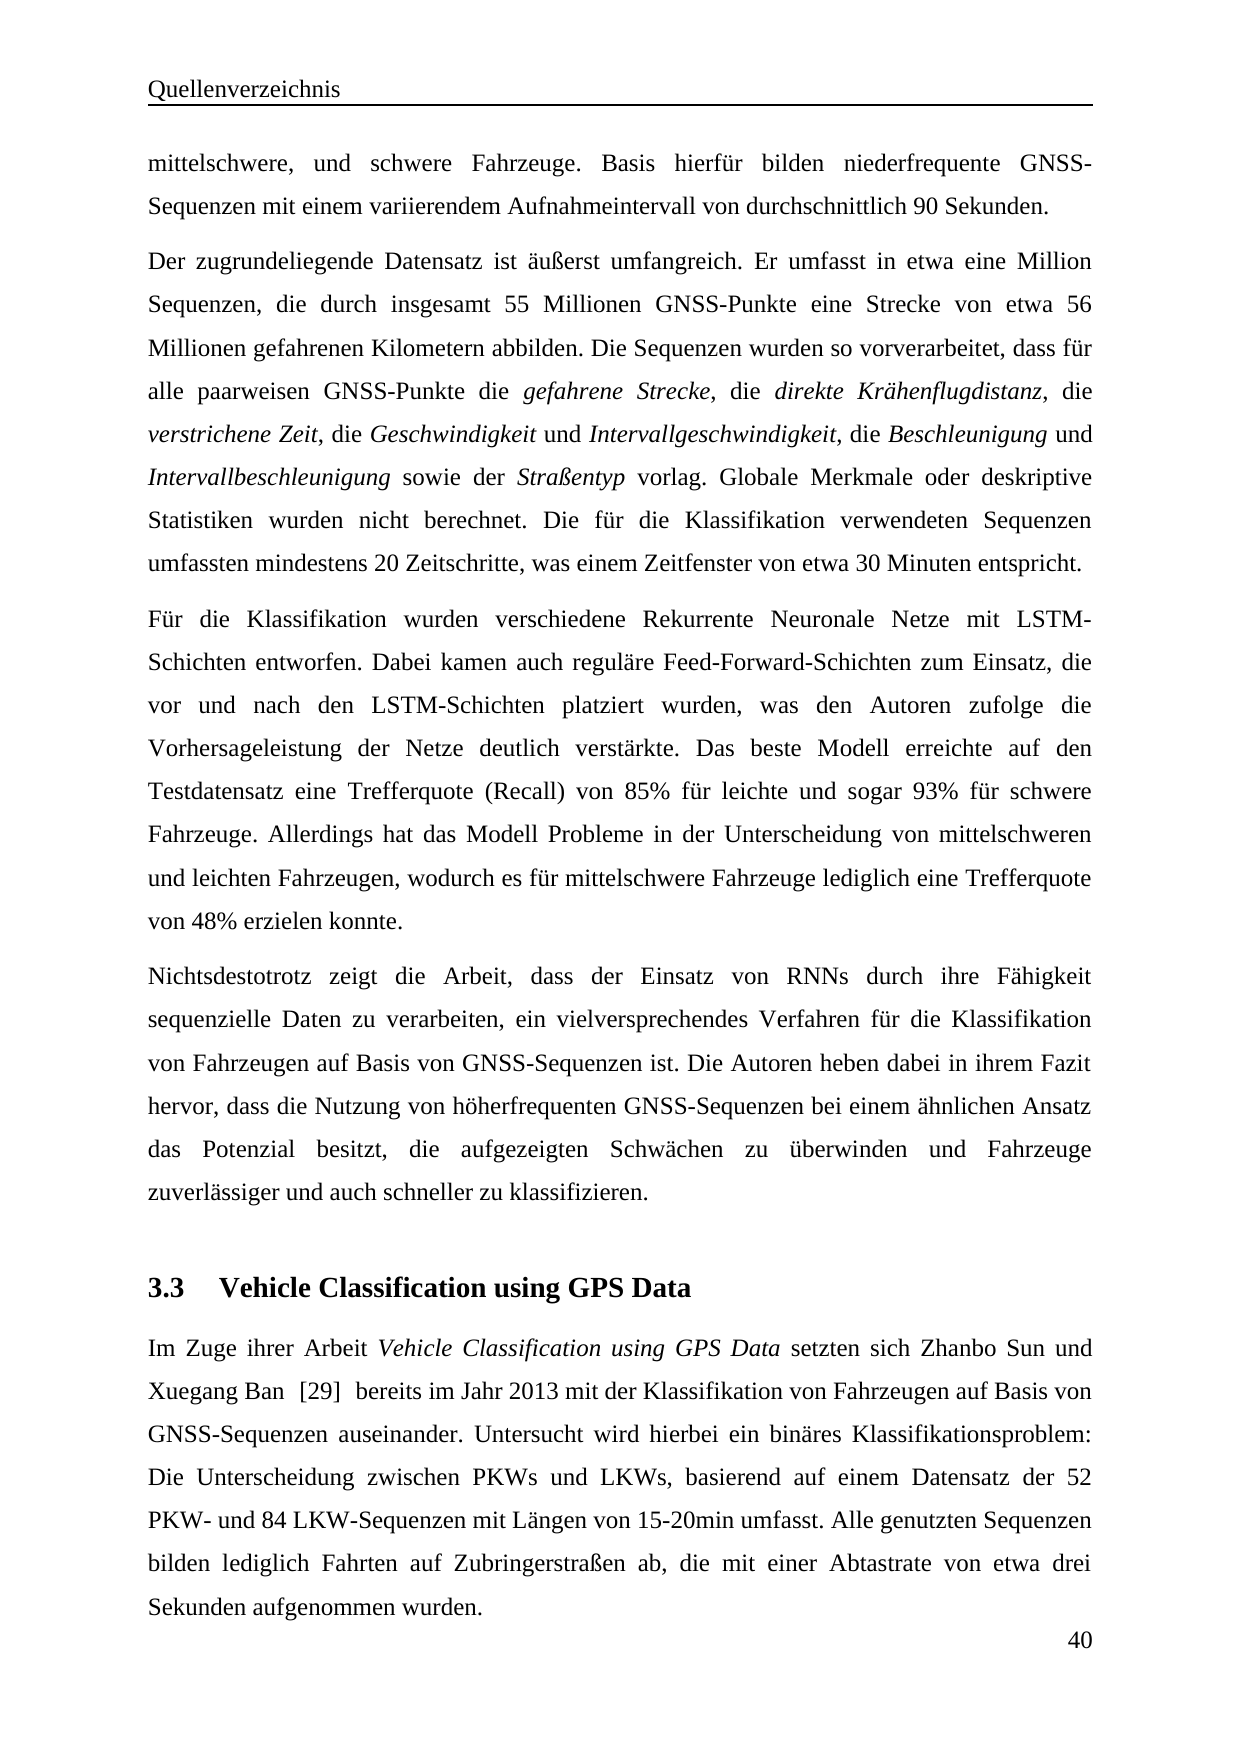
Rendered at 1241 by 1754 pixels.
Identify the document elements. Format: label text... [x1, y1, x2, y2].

text Der zugrundeliegende Datensatz ist äußerst umfangreich. Er umfasst in etwa eine Million Sequenzen, die durch insgesamt 55 Millionen GNSS-Punkte eine Strecke von etwa 56 Millionen gefahrenen Kilometern abbilden. Die Sequenzen wurden so vorverarbeitet, dass für alle paarweisen GNSS-Punkte die gefahrene Strecke, die direkte Krähenflugdistanz, die verstrichene Zeit, die Geschwindigkeit und Intervallgeschwindigkeit, die Beschleunigung und Intervallbeschleunigung sowie der Straßentyp vorlag. Globale Merkmale oder deskriptive Statistiken wurden nicht berechnet. Die für die Klassifikation verwendeten Sequenzen umfassten mindestens 20 Zeitschritte, was einem Zeitfenster von etwa 30 Minuten entspricht. [148, 246, 1093, 577]
text Für die Klassifikation wurden verschiedene Rekurrente Neuronale Netze mit LSTM-Schichten entworfen. Dabei kamen auch reguläre Feed-Forward-Schichten zum Einsatz, die vor und nach den LSTM-Schichten platziert wurden, was den Autoren zufolge die Vorhersageleistung der Netze deutlich verstärkte. Das beste Modell erreichte auf den Testdatensatz eine Trefferquote (Recall) von 85% für leichte und sogar 93% für schwere Fahrzeuge. Allerdings hat das Modell Probleme in der Unterscheidung von mittelschweren und leichten Fahrzeugen, wodurch es für mittelschwere Fahrzeuge lediglich eine Trefferquote von 48% erzielen konnte. [148, 604, 1093, 934]
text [148, 148, 1093, 219]
text Nichtsdestotrotz zeigt die Arbeit, dass der Einsatz von RNNs durch ihre Fähigkeit sequenzielle Daten zu verarbeiten, ein vielversprechendes Verfahren für die Klassifikation von Fahrzeugen auf Basis von GNSS-Sequenzen ist. Die Autoren heben dabei in ihrem Fazit hervor, dass die Nutzung von höherfrequenten GNSS-Sequenzen bei einem ähnlichen Ansatz das Potenzial besitzt, die aufgezeigten Schwächen zu überwinden und Fahrzeuge zuverlässiger und auch schneller zu klassifizieren. [148, 961, 1093, 1206]
subtitle Vehicle Classification using GPS Data [148, 1270, 1093, 1304]
text Im Zuge ihrer Arbeit Vehicle Classification using GPS Data setzten sich Zhanbo Sun und Xuegang Ban bereits im Jahr 2013 mit der Klassifikation von Fahrzeugen auf Basis von GNSS-Sequenzen auseinander. Untersucht wird hierbei ein binäres Klassifikationsproblem: Die Unterscheidung zwischen PKWs und LKWs, basierend auf einem Datensatz der 52 PKW- und 84 LKW-Sequenzen mit Längen von 15-20min umfasst. Alle genutzten Sequenzen bilden lediglich Fahrten auf Zubringerstraßen ab, die mit einer Abtastrate von etwa drei Sekunden aufgenommen wurden. [148, 1333, 1093, 1620]
